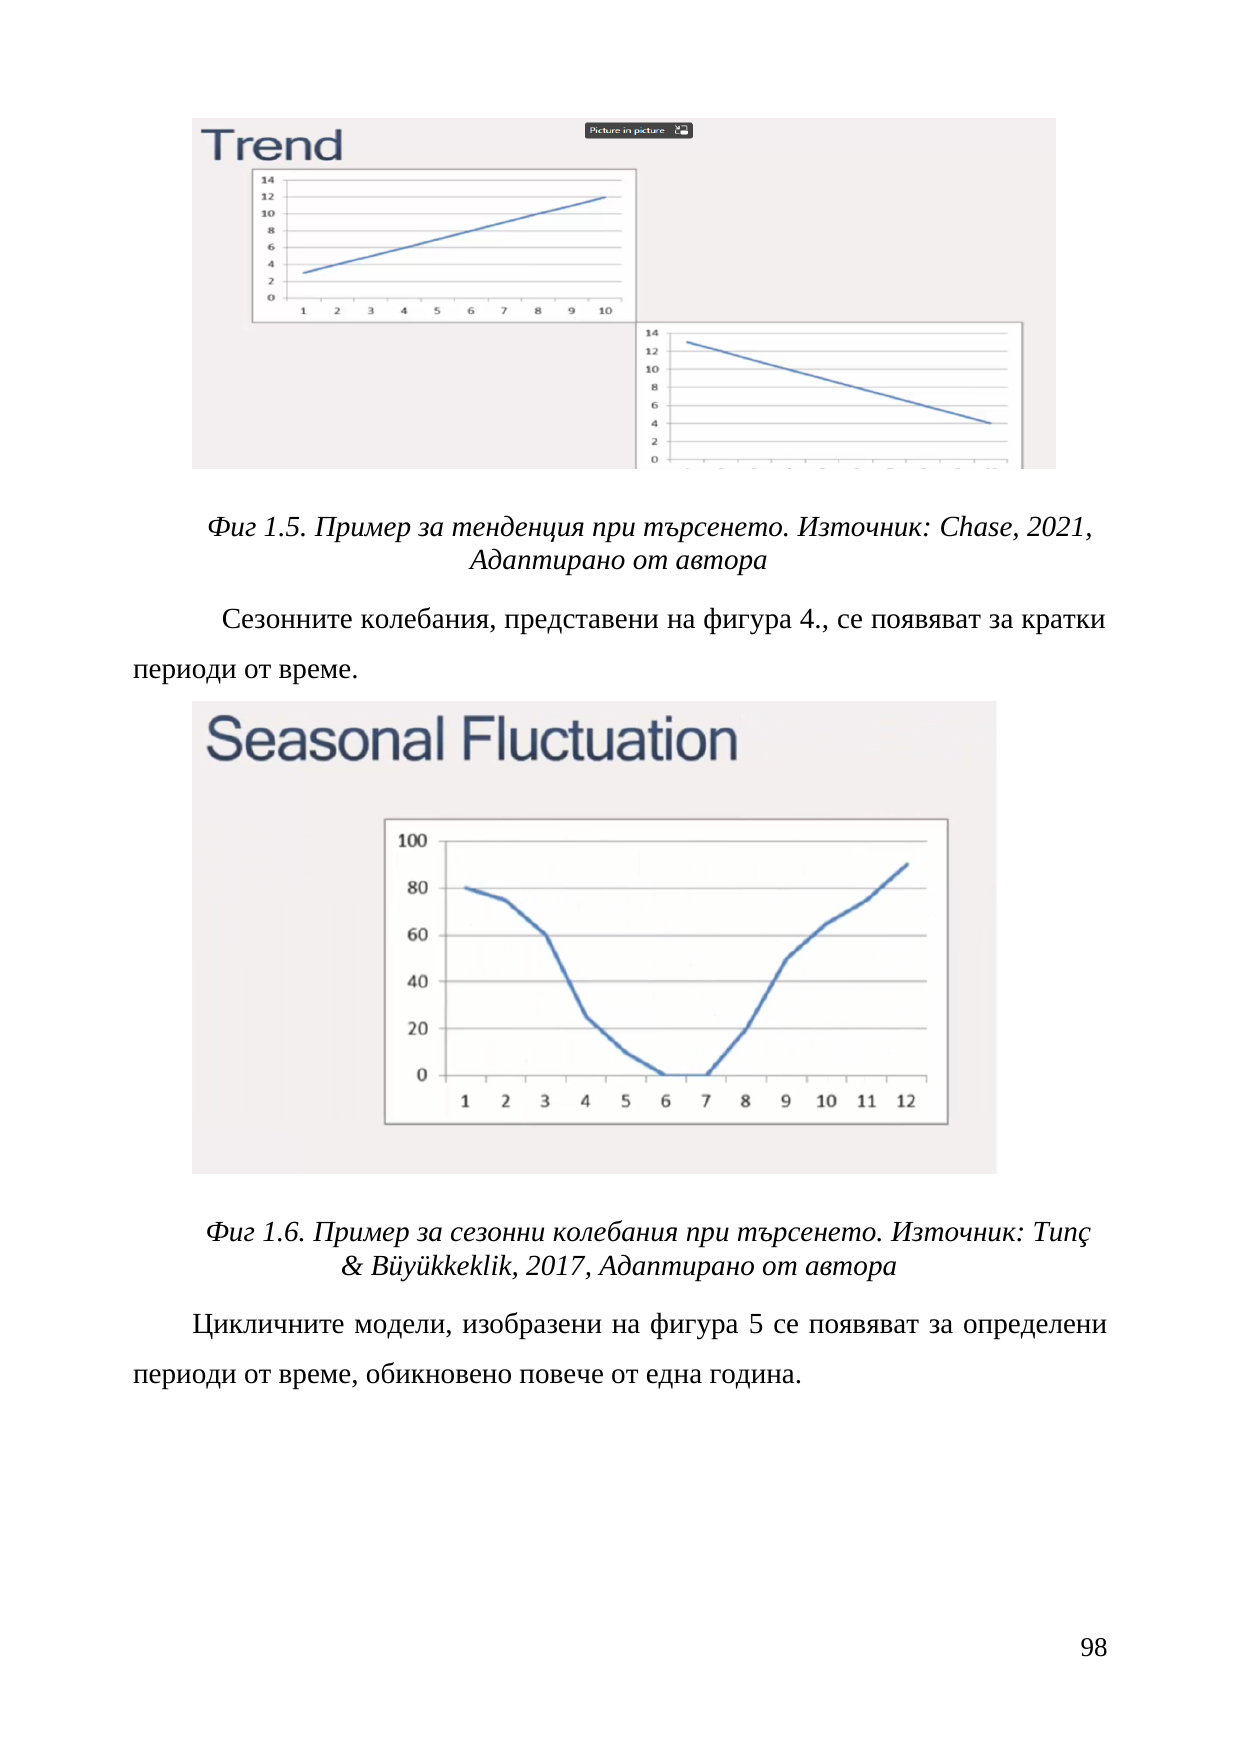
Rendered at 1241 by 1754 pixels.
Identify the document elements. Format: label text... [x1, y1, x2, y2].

text Сезонните колебания, представени на фигура 4., се появяват за кратки периоди от време. [133, 601, 1107, 684]
picture [192, 118, 1056, 469]
title Фиг 1.6. Пример за сезонни колебания при търсенето. Източник: Tunç & Büyükkeklik, 2017, Адаптирано от автора [133, 1214, 1107, 1281]
title Фиг 1.5. Пример за тенденция при търсенето. Източник: Chase, 2021, Адаптирано от автора [133, 509, 1107, 576]
picture [192, 701, 997, 1174]
text Цикличните модели, изобразени на фигура 5 се появяват за определени периоди от време, обикновено повече от една година. [133, 1306, 1107, 1390]
